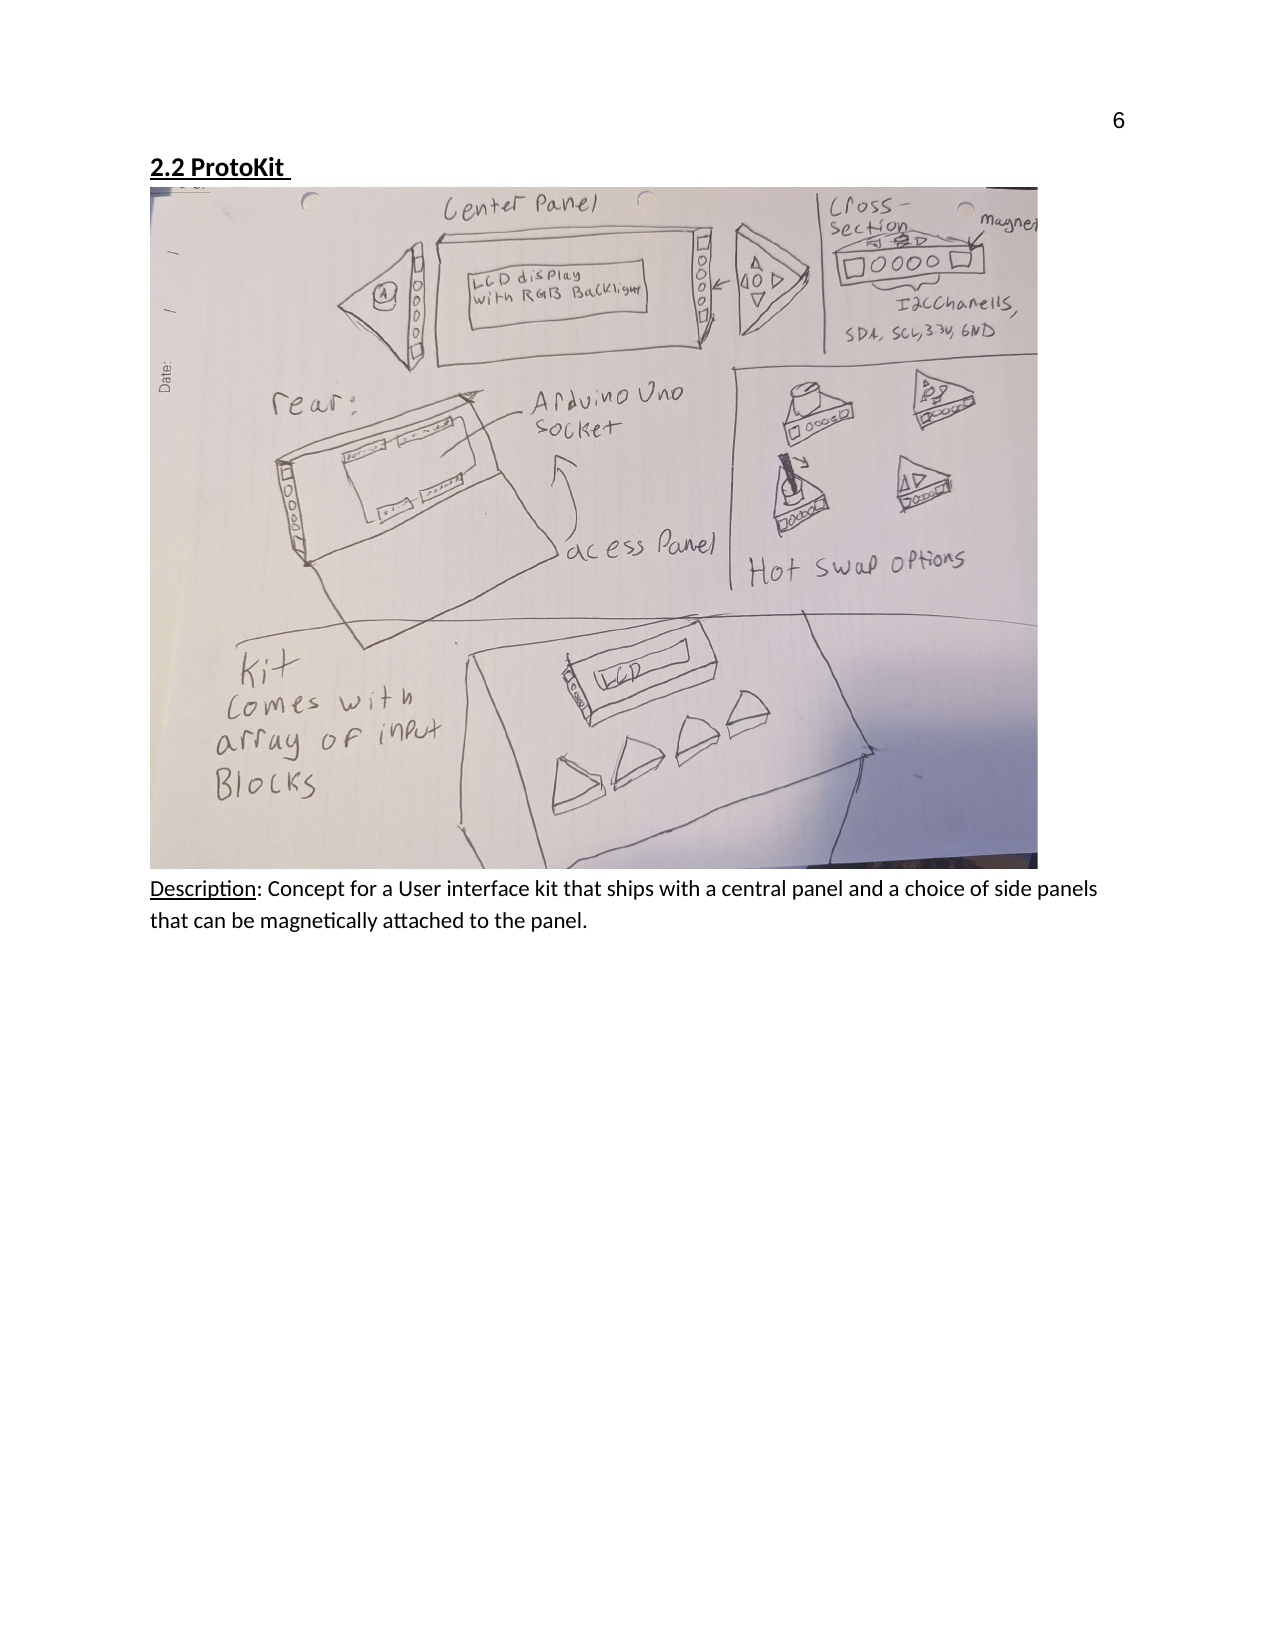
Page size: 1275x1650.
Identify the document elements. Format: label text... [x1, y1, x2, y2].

picture [150, 187, 1038, 869]
subtitle 2.2 ProtoKit [150, 150, 1125, 183]
text Description: Concept for a User interface kit that ships with a central panel and a choice of side panels that can be magnetically attached to the panel. [150, 874, 1125, 934]
